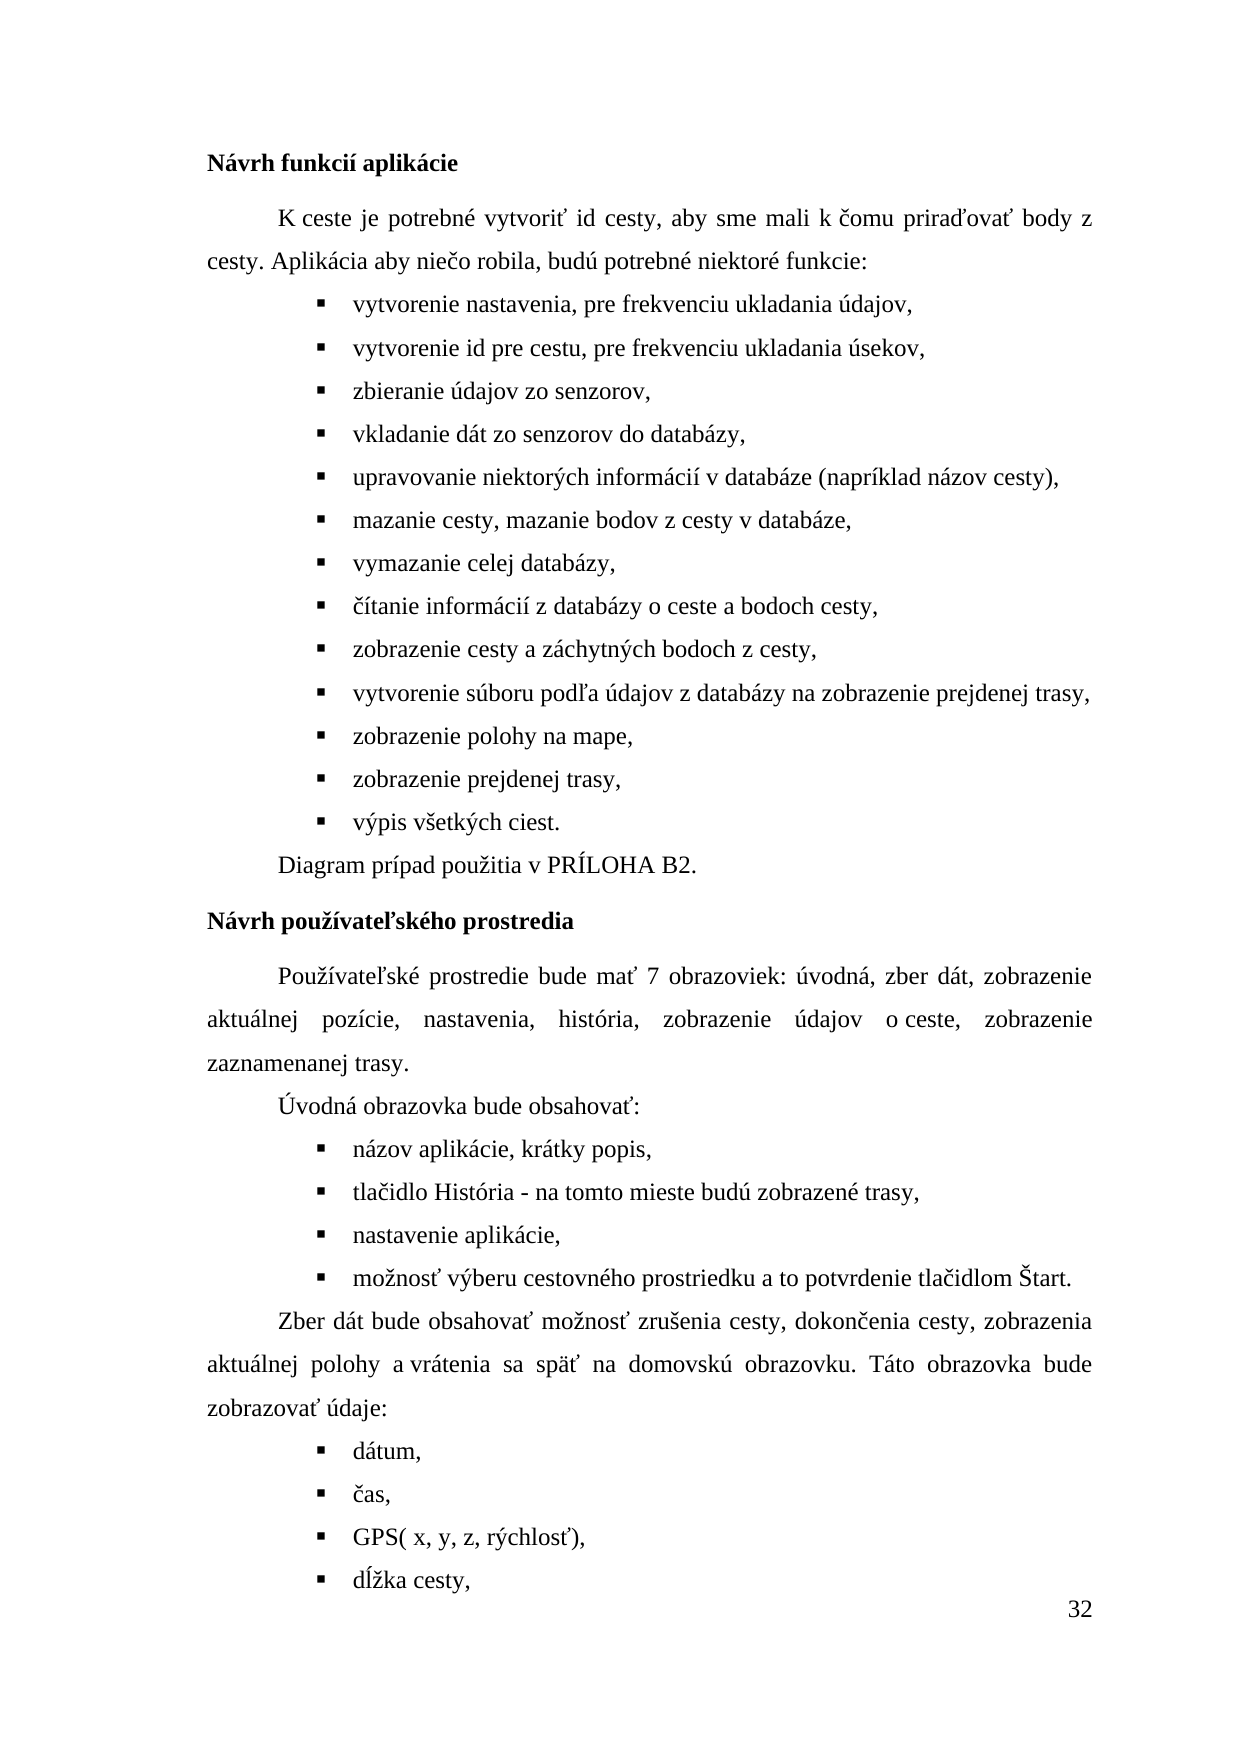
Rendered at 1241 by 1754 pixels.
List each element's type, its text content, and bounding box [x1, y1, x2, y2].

list vytvorenie nastavenia, pre frekvenciu ukladania údajov, [315, 289, 1092, 318]
text Diagram prípad použitia v PRÍLOHA B2. [207, 850, 1092, 879]
subtitle Návrh funkcií aplikácie [207, 148, 1092, 176]
list vytvorenie súboru podľa údajov z databázy na zobrazenie prejdenej trasy, [315, 678, 1092, 706]
list GPS( x, y, z, rýchlosť), [315, 1522, 1092, 1551]
list dátum, [315, 1436, 1092, 1464]
list mazanie cesty, mazanie bodov z cesty v databáze, [315, 505, 1092, 534]
list dĺžka cesty, [315, 1565, 1092, 1594]
list názov aplikácie, krátky popis, [315, 1134, 1092, 1163]
list čas, [315, 1479, 1092, 1508]
list vytvorenie id pre cestu, pre frekvenciu ukladania úsekov, [315, 333, 1092, 361]
list upravovanie niektorých informácií v databáze (napríklad názov cesty), [315, 462, 1092, 491]
subtitle Návrh používateľského prostredia [207, 906, 1092, 934]
list zobrazenie prejdenej trasy, [315, 764, 1092, 793]
list zobrazenie cesty a záchytných bodoch z cesty, [315, 634, 1092, 663]
list zobrazenie polohy na mape, [315, 721, 1092, 749]
text Používateľské prostredie bude mať 7 obrazoviek: úvodná, zber dát, zobrazenie aktuálnej pozície, nastavenia, história, zobrazenie údajov o ceste, zobrazenie zaznamenanej trasy. [207, 961, 1092, 1076]
list vkladanie dát zo senzorov do databázy, [315, 419, 1092, 448]
text K ceste je potrebné vytvoriť id cesty, aby sme mali k čomu priraďovať body z cesty. Aplikácia aby niečo robila, budú potrebné niektoré funkcie: [207, 203, 1092, 275]
list tlačidlo História - na tomto mieste budú zobrazené trasy, [315, 1177, 1092, 1206]
list nastavenie aplikácie, [315, 1220, 1092, 1249]
list čítanie informácií z databázy o ceste a bodoch cesty, [315, 591, 1092, 620]
list možnosť výberu cestovného prostriedku a to potvrdenie tlačidlom Štart. [315, 1263, 1092, 1292]
text Úvodná obrazovka bude obsahovať: [207, 1091, 1092, 1119]
list zbieranie údajov zo senzorov, [315, 376, 1092, 404]
list vymazanie celej databázy, [315, 548, 1092, 577]
text Zber dát bude obsahovať možnosť zrušenia cesty, dokončenia cesty, zobrazenia aktuálnej polohy a vrátenia sa späť na domovskú obrazovku. Táto obrazovka bude zobrazovať údaje: [207, 1306, 1092, 1421]
list výpis všetkých ciest. [315, 807, 1092, 836]
